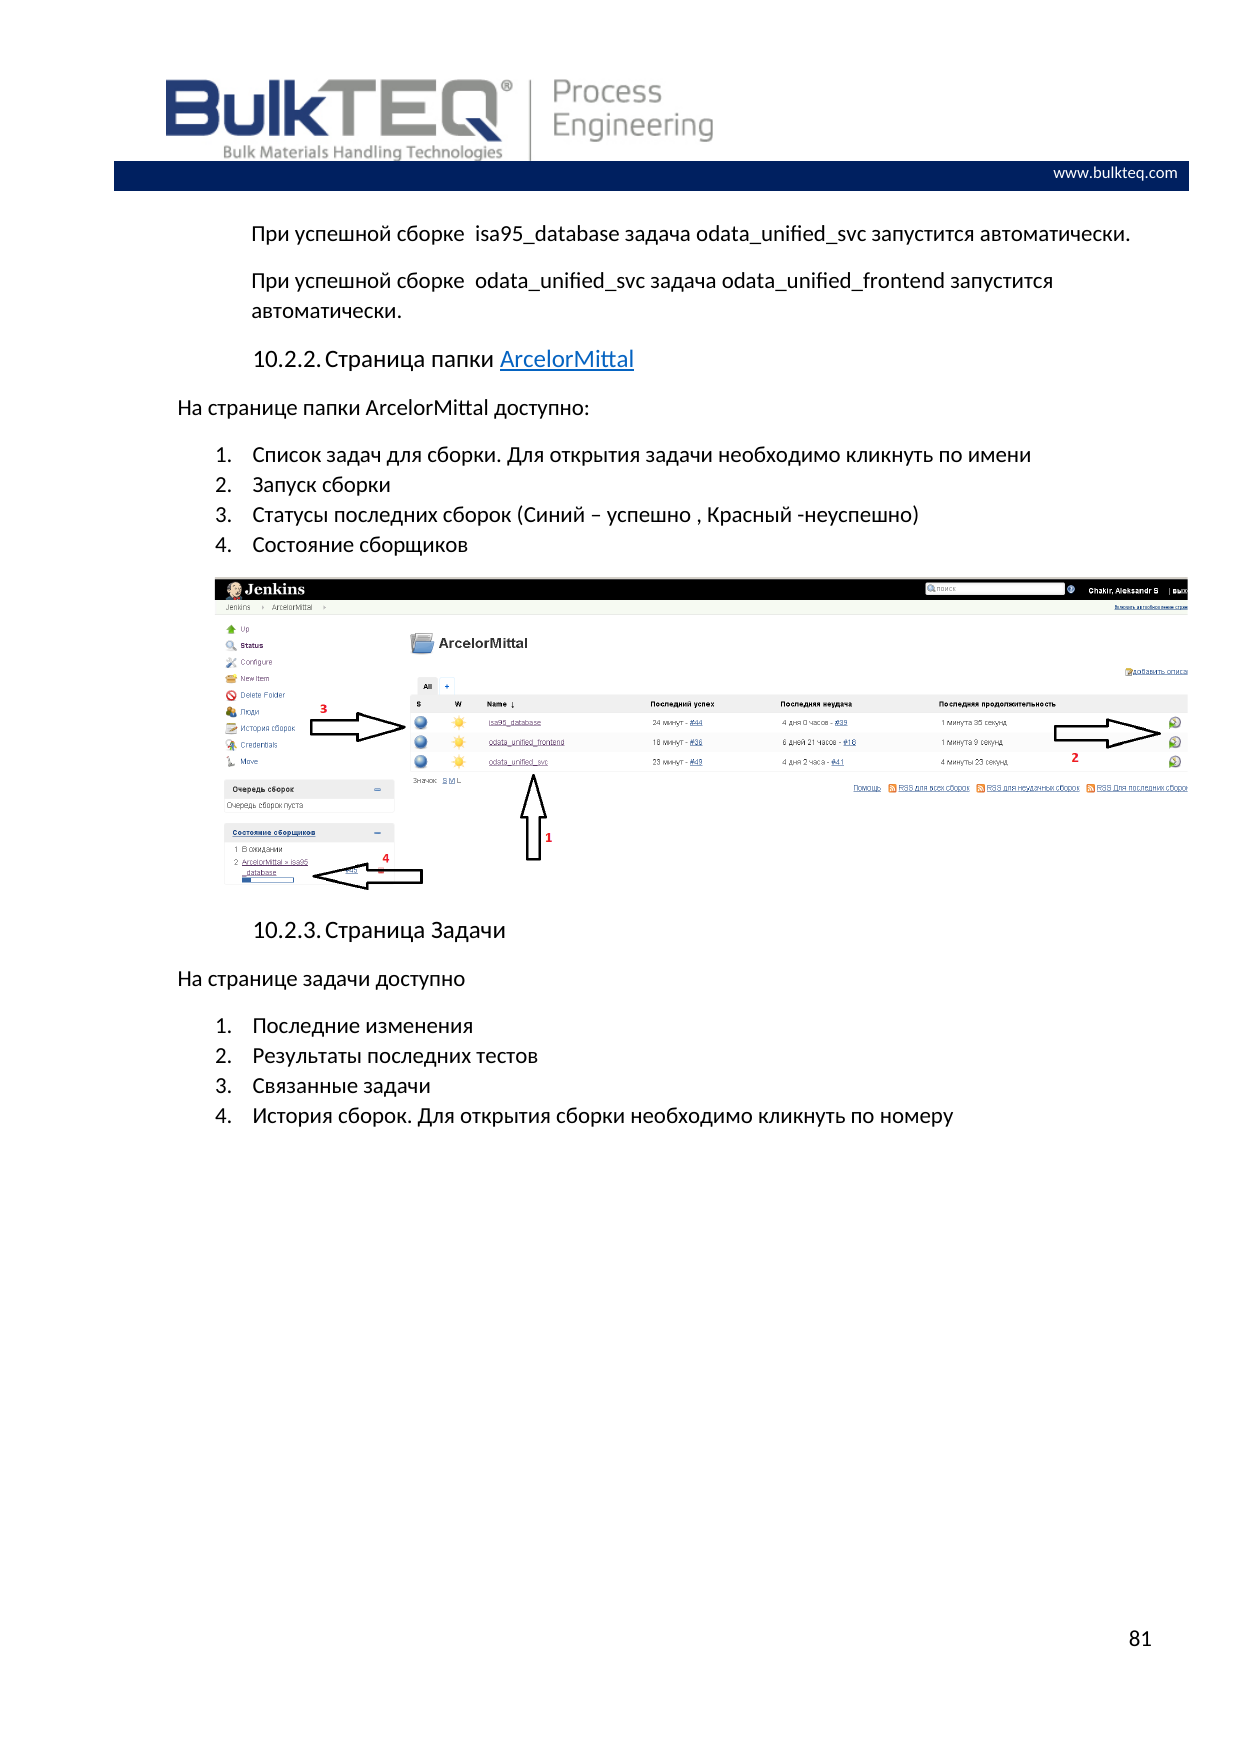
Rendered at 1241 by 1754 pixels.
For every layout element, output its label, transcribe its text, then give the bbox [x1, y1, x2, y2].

text На странице папки ArcelorMittal доступно: [177, 393, 1152, 421]
list Связанные задачи [215, 1071, 1152, 1099]
list Статусы последних сборок (Синий – успешно , Красный -неуспешно) [215, 500, 1152, 528]
text На странице задачи доступно [177, 964, 1152, 992]
text При успешной сборке odata_unified_svc задача odata_unified_frontend запустится автоматически. [251, 266, 1152, 324]
list История сборок. Для открытия сборки необходимо кликнуть по номеру [215, 1101, 1152, 1129]
text При успешной сборке isa95_database задача odata_unified_svc запустится автоматически. [251, 219, 1152, 247]
list Результаты последних тестов [215, 1041, 1152, 1069]
subtitle Страница папки ArcelorMittal [252, 343, 1152, 374]
picture [166, 78, 713, 161]
list Состояние сборщиков [215, 530, 1152, 558]
list Последние изменения [215, 1011, 1152, 1039]
picture [214, 577, 1188, 896]
list Список задач для сборки. Для открытия задачи необходимо кликнуть по имени [215, 440, 1152, 468]
list Запуск сборки [215, 470, 1152, 498]
subtitle Страница Задачи [252, 914, 1152, 945]
